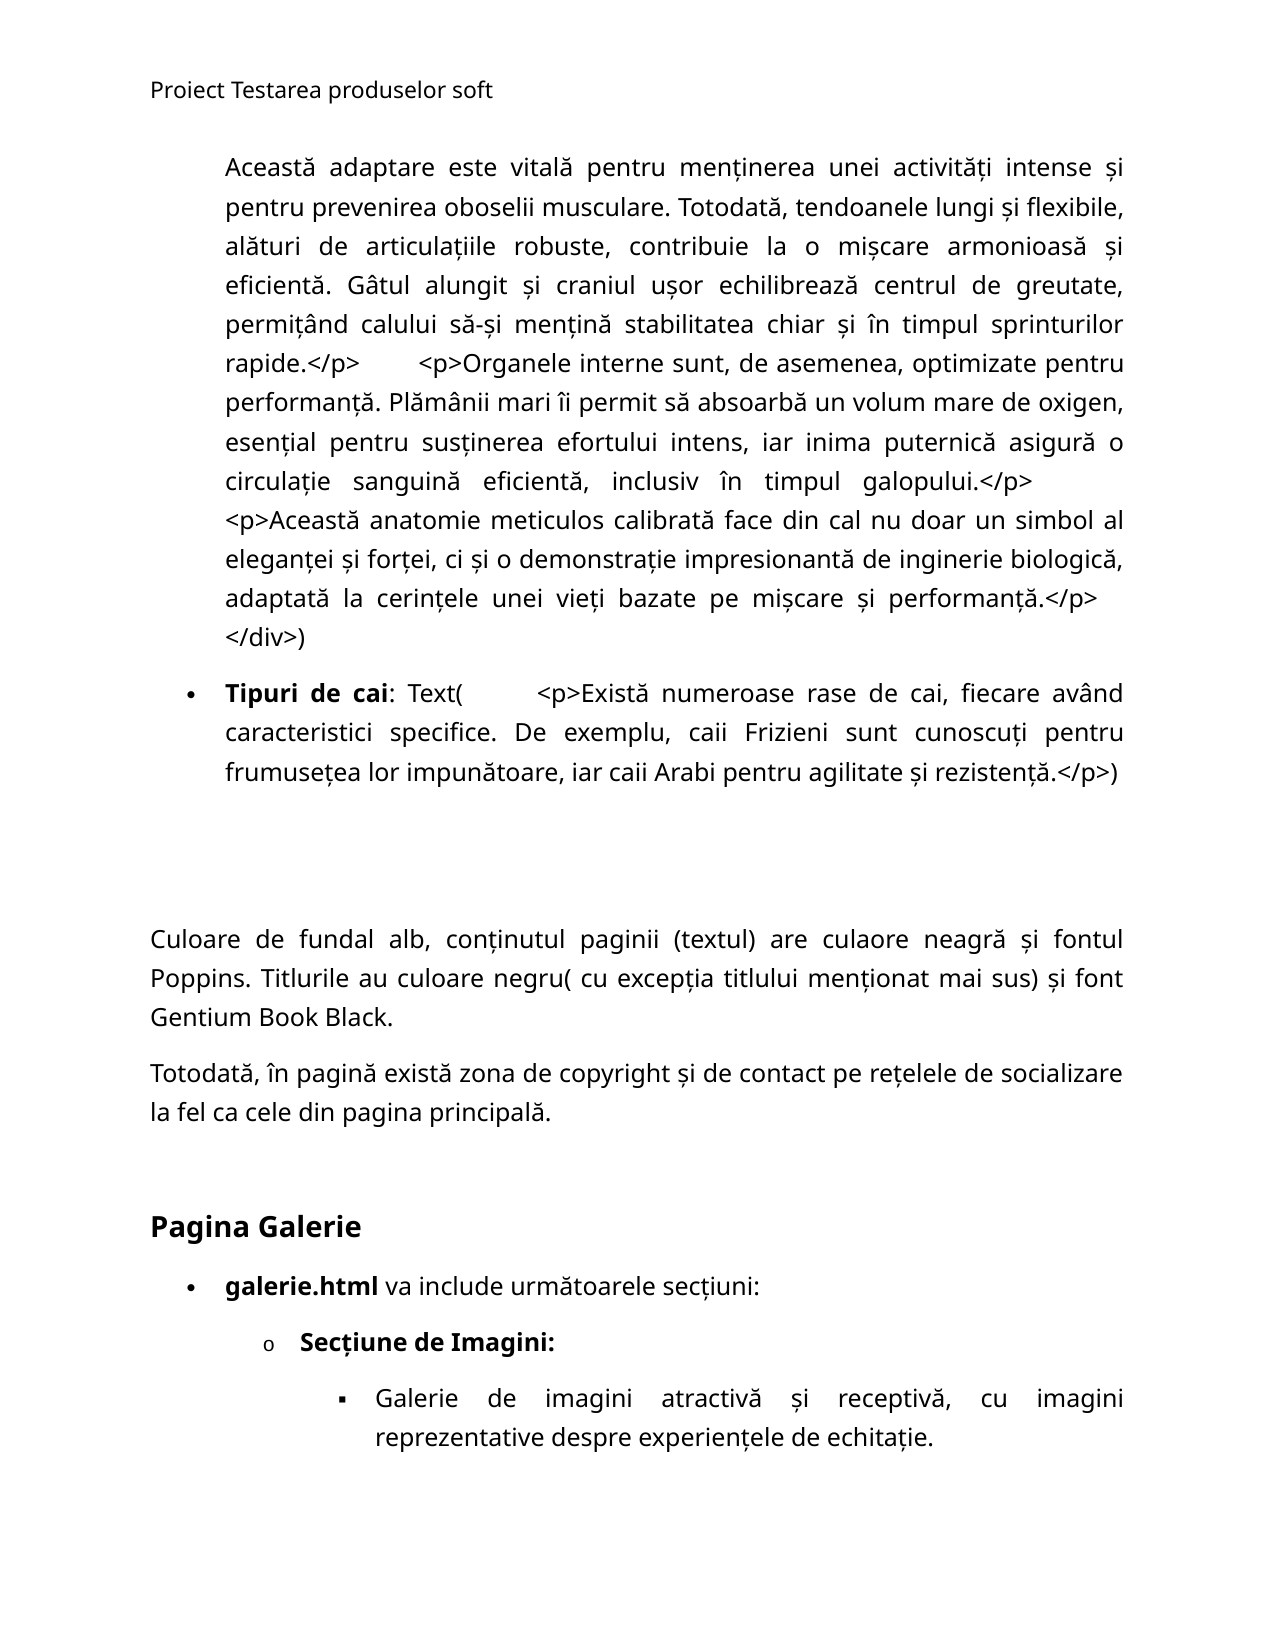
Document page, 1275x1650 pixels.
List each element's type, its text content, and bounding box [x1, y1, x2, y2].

list Secțiune de Imagini: [262, 1325, 1125, 1359]
list galerie.html va include următoarele secțiuni: [187, 1269, 1125, 1303]
text Culoare de fundal alb, conținutul paginii (textul) are culaore neagră și fontul Poppins. Titlurile au culoare negru( cu excepția titlului menționat mai sus) și font Gentium Book Black. [150, 922, 1125, 1034]
list Tipuri de cai: Text( <p>Există numeroase rase de cai, fiecare având caracteristici specifice. De exemplu, caii Frizieni sunt cunoscuți pentru frumusețea lor impunătoare, iar caii Arabi pentru agilitate și rezistență.</p>) [187, 676, 1125, 788]
list Galerie de imagini atractivă și receptivă, cu imagini reprezentative despre experiențele de echitație. [337, 1381, 1125, 1454]
text Pagina Galerie [150, 1207, 1125, 1246]
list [187, 150, 1125, 654]
text Totodată, în pagină există zona de copyright și de contact pe rețelele de socializare la fel ca cele din pagina principală. [150, 1056, 1125, 1129]
